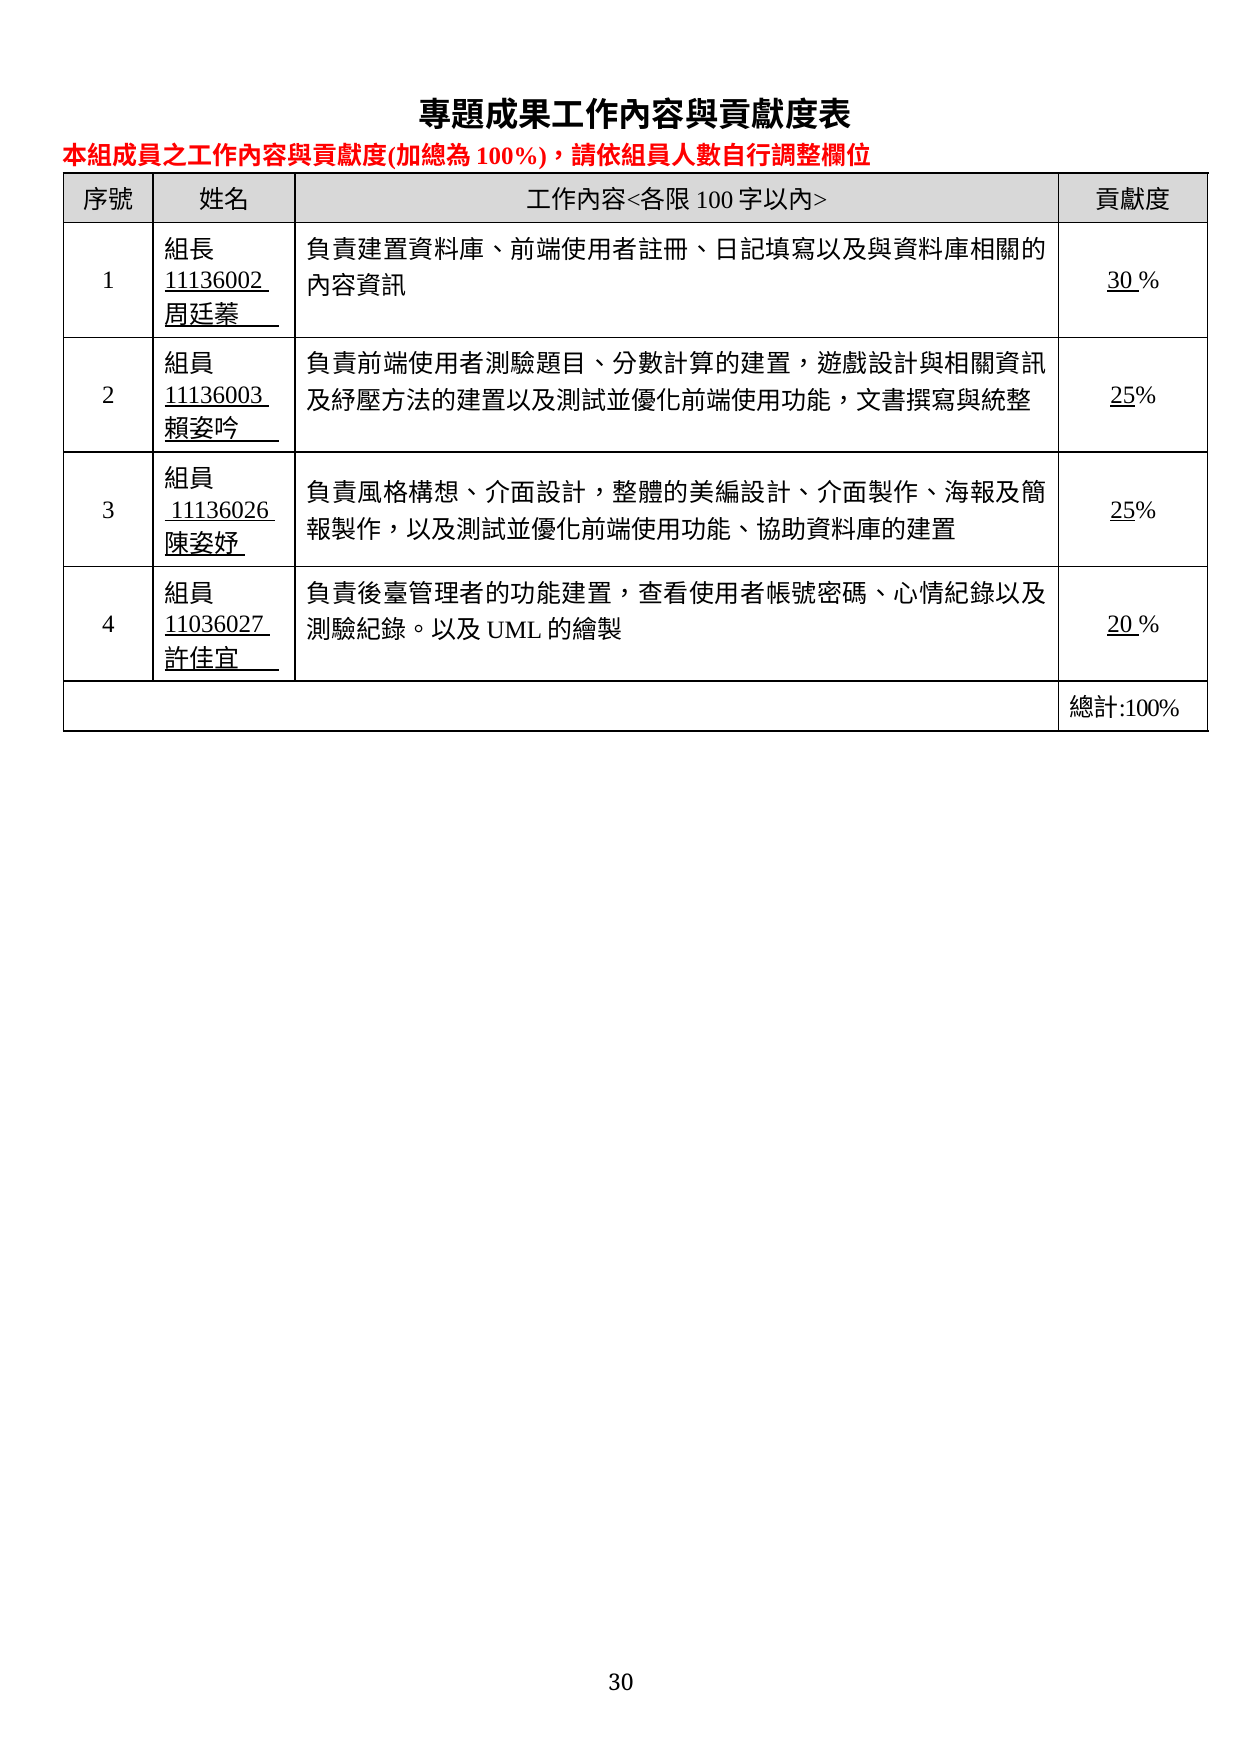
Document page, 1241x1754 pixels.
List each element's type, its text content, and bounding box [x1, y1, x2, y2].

table_header 序號 [64, 174, 152, 222]
table_header 貢獻度 [1059, 174, 1207, 222]
table_cell 4 [64, 567, 152, 680]
table_cell 組員 11136026 陳姿妤 [154, 453, 294, 566]
table_header 姓名 [154, 174, 294, 222]
table_cell 2 [64, 338, 152, 451]
table_cell [64, 682, 1058, 730]
table_cell 總計:100% [1059, 682, 1207, 730]
table_cell 組長 11136002 周廷蓁 [154, 223, 294, 336]
text 專題成果工作內容與貢獻度表 [62, 87, 1207, 136]
table_cell 負責前端使用者測驗題目、分數計算的建置，遊戲設計與相關資訊及紓壓方法的建置以及測試並優化前端使用功能，文書撰寫與統整 [296, 338, 1058, 451]
table_cell 負責後臺管理者的功能建置，查看使用者帳號密碼、心情紀錄以及測驗紀錄。以及UML的繪製 [296, 567, 1058, 680]
table_cell 組員 11136003 賴姿吟 [154, 338, 294, 451]
table_cell 負責建置資料庫、前端使用者註冊、日記填寫以及與資料庫相關的內容資訊 [296, 223, 1058, 336]
table_cell 組員 11036027 許佳宜 [154, 567, 294, 680]
table_cell 負責風格構想、介面設計，整體的美編設計、介面製作、海報及簡報製作，以及測試並優化前端使用功能、協助資料庫的建置 [296, 453, 1058, 566]
table_cell 25% [1059, 453, 1207, 566]
table_cell 30 % [1059, 223, 1207, 336]
text 本組成員之工作內容與貢獻度(加總為100%)，請依組員人數自行調整欄位 [62, 136, 1207, 172]
table_cell 20 % [1059, 567, 1207, 680]
table_cell 3 [64, 453, 152, 566]
table_cell 25% [1059, 338, 1207, 451]
table_header 工作內容<各限100字以內> [296, 174, 1058, 222]
table_cell 1 [64, 223, 152, 336]
